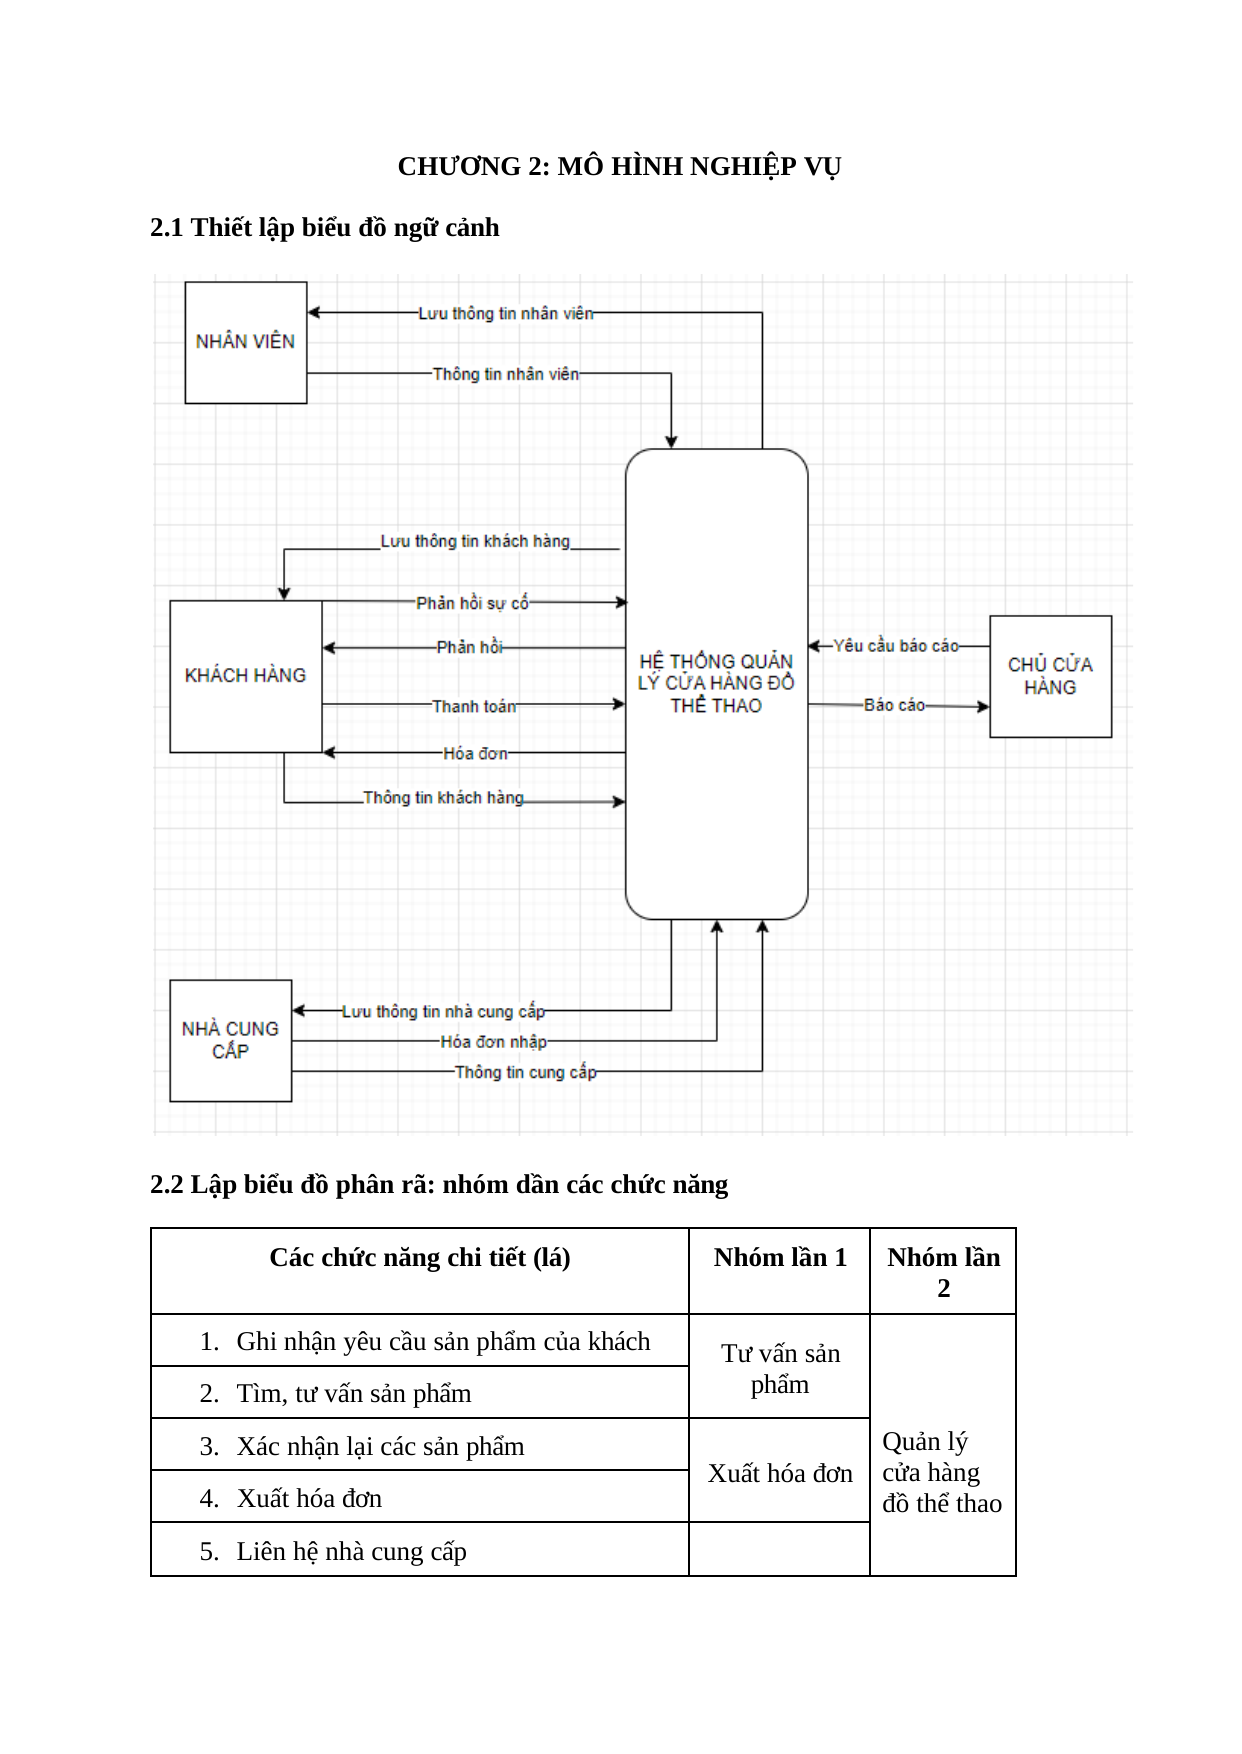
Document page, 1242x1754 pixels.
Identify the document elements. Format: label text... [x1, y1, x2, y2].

subtitle Thiết lập biểu đồ ngữ cảnh [150, 211, 1229, 242]
table_header Các chức năng chi tiết (lá) [152, 1229, 688, 1313]
table_header Nhóm lần 1 [690, 1229, 869, 1313]
table_cell 2. Tìm, tư vấn sản phẩm [152, 1367, 688, 1417]
table_cell Xuất hóa đơn [690, 1419, 869, 1521]
table_cell 3. Xác nhận lại các sản phẩm [152, 1419, 688, 1469]
table_cell 1. Ghi nhận yêu cầu sản phẩm của khách [152, 1315, 688, 1365]
table_cell [690, 1523, 869, 1575]
subtitle CHƯƠNG 2: MÔ HÌNH NGHIỆP VỤ [397, 150, 1229, 181]
table_cell 5. Liên hệ nhà cung cấp [152, 1523, 688, 1575]
picture [153, 274, 1134, 1136]
table_header Nhóm lần 2 [871, 1229, 1015, 1313]
table_cell 4. Xuất hóa đơn [152, 1471, 688, 1521]
subtitle Lập biểu đồ phân rã: nhóm dần các chức năng [150, 1168, 1229, 1199]
table_cell Tư vấn sản phẩm [690, 1315, 869, 1417]
table_cell Quản lý cửa hàng đồ thể thao [871, 1315, 1015, 1575]
